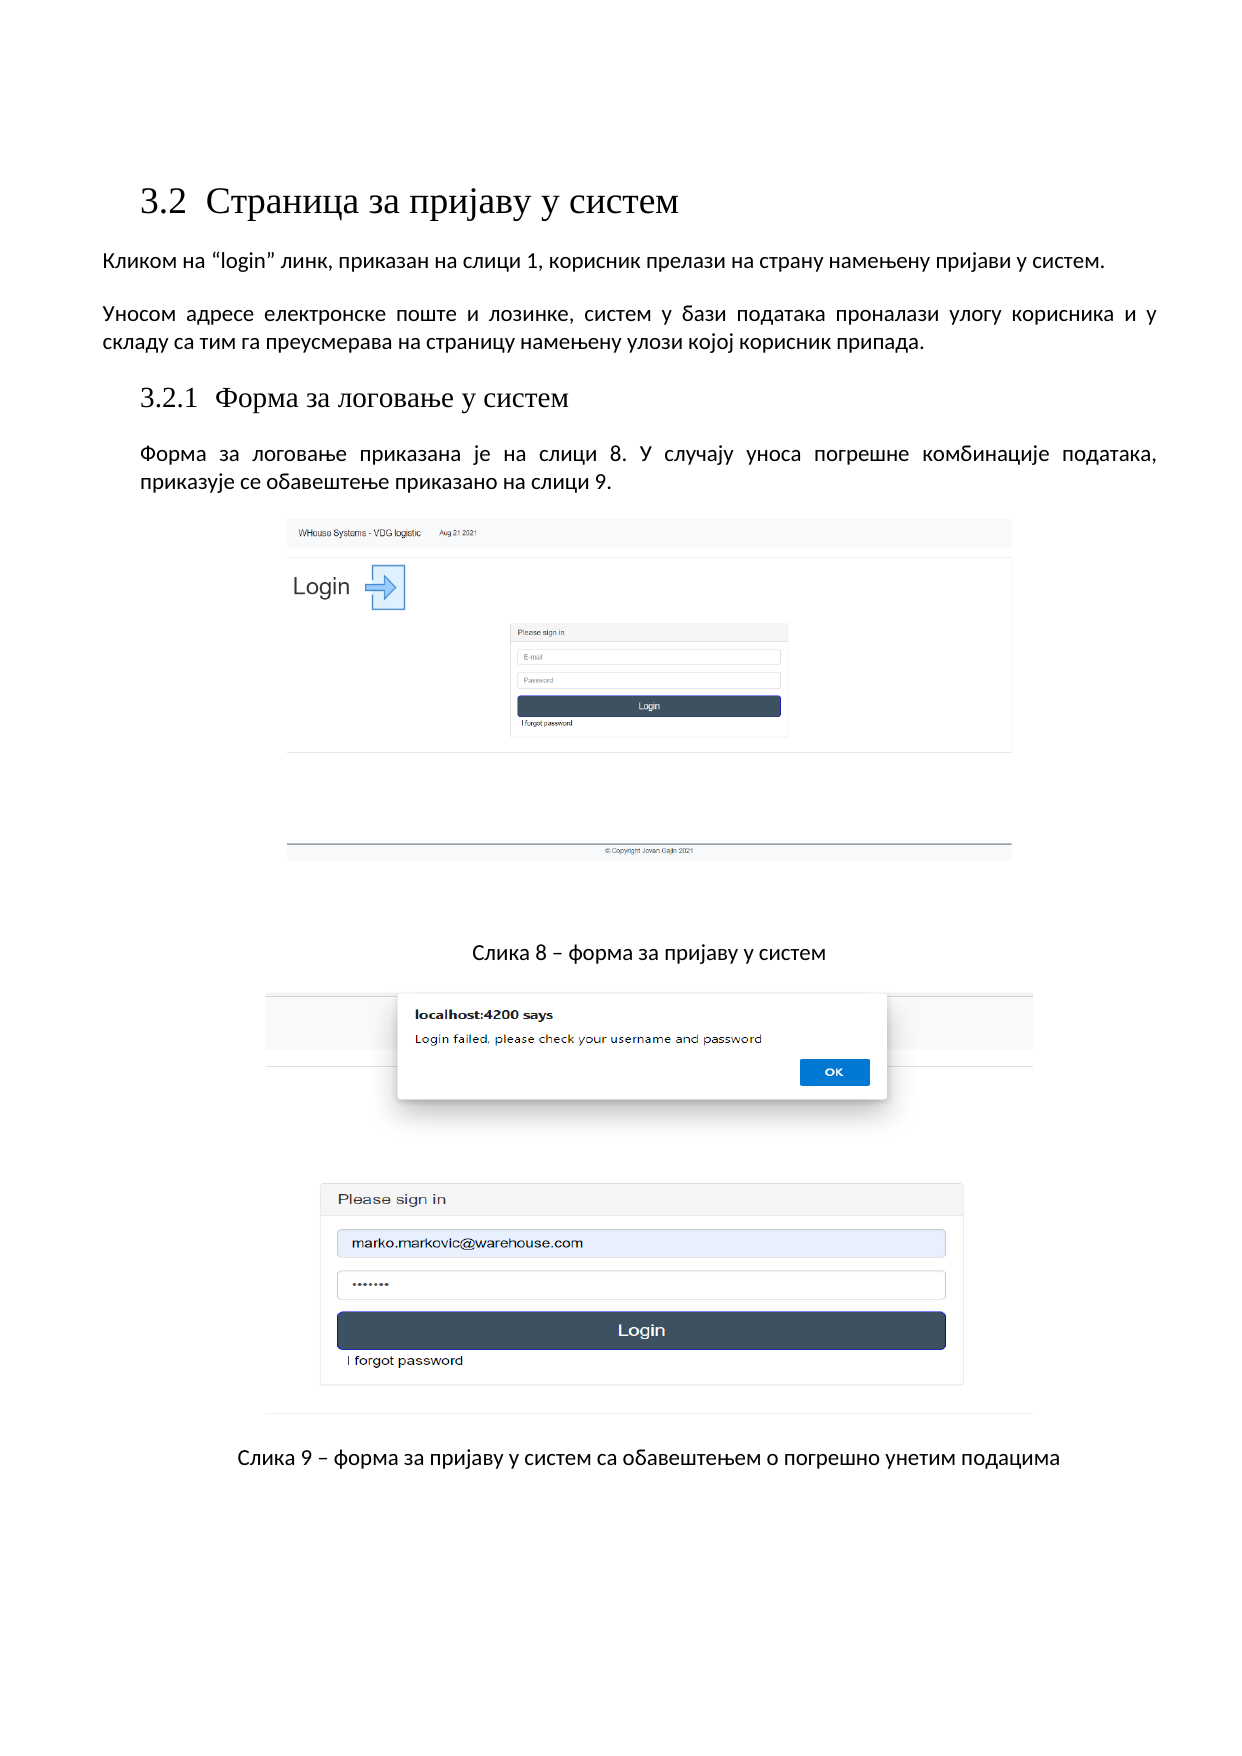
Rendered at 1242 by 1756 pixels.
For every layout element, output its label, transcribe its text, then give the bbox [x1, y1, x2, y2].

text Слика 8 – форма за пријаву у систем [140, 938, 1159, 966]
picture [265, 991, 1033, 1418]
text Слика 9 – форма за пријаву у систем са обавештењем о погрешно унетим подацима [140, 1443, 1159, 1471]
text Уносом адресе електронске поште и лозинке, систем у бази података проналази улогу корисника и у складу са тим га преусмерава на страницу намењену улози којој корисник припада. [102, 299, 1159, 355]
subtitle 3.2 Страница за пријаву у систем [140, 178, 1159, 221]
picture [287, 519, 1012, 861]
text Кликом на “login” линк, приказан на слици 1, корисник прелази на страну намењену пријави у систем. [102, 246, 1159, 274]
subtitle Форма за логовање у систем [140, 380, 1159, 414]
text Форма за логовање приказана је на слици 8. У случају уноса погрешне комбинације података, приказује се обавештење приказано на слици 9. [140, 439, 1159, 495]
